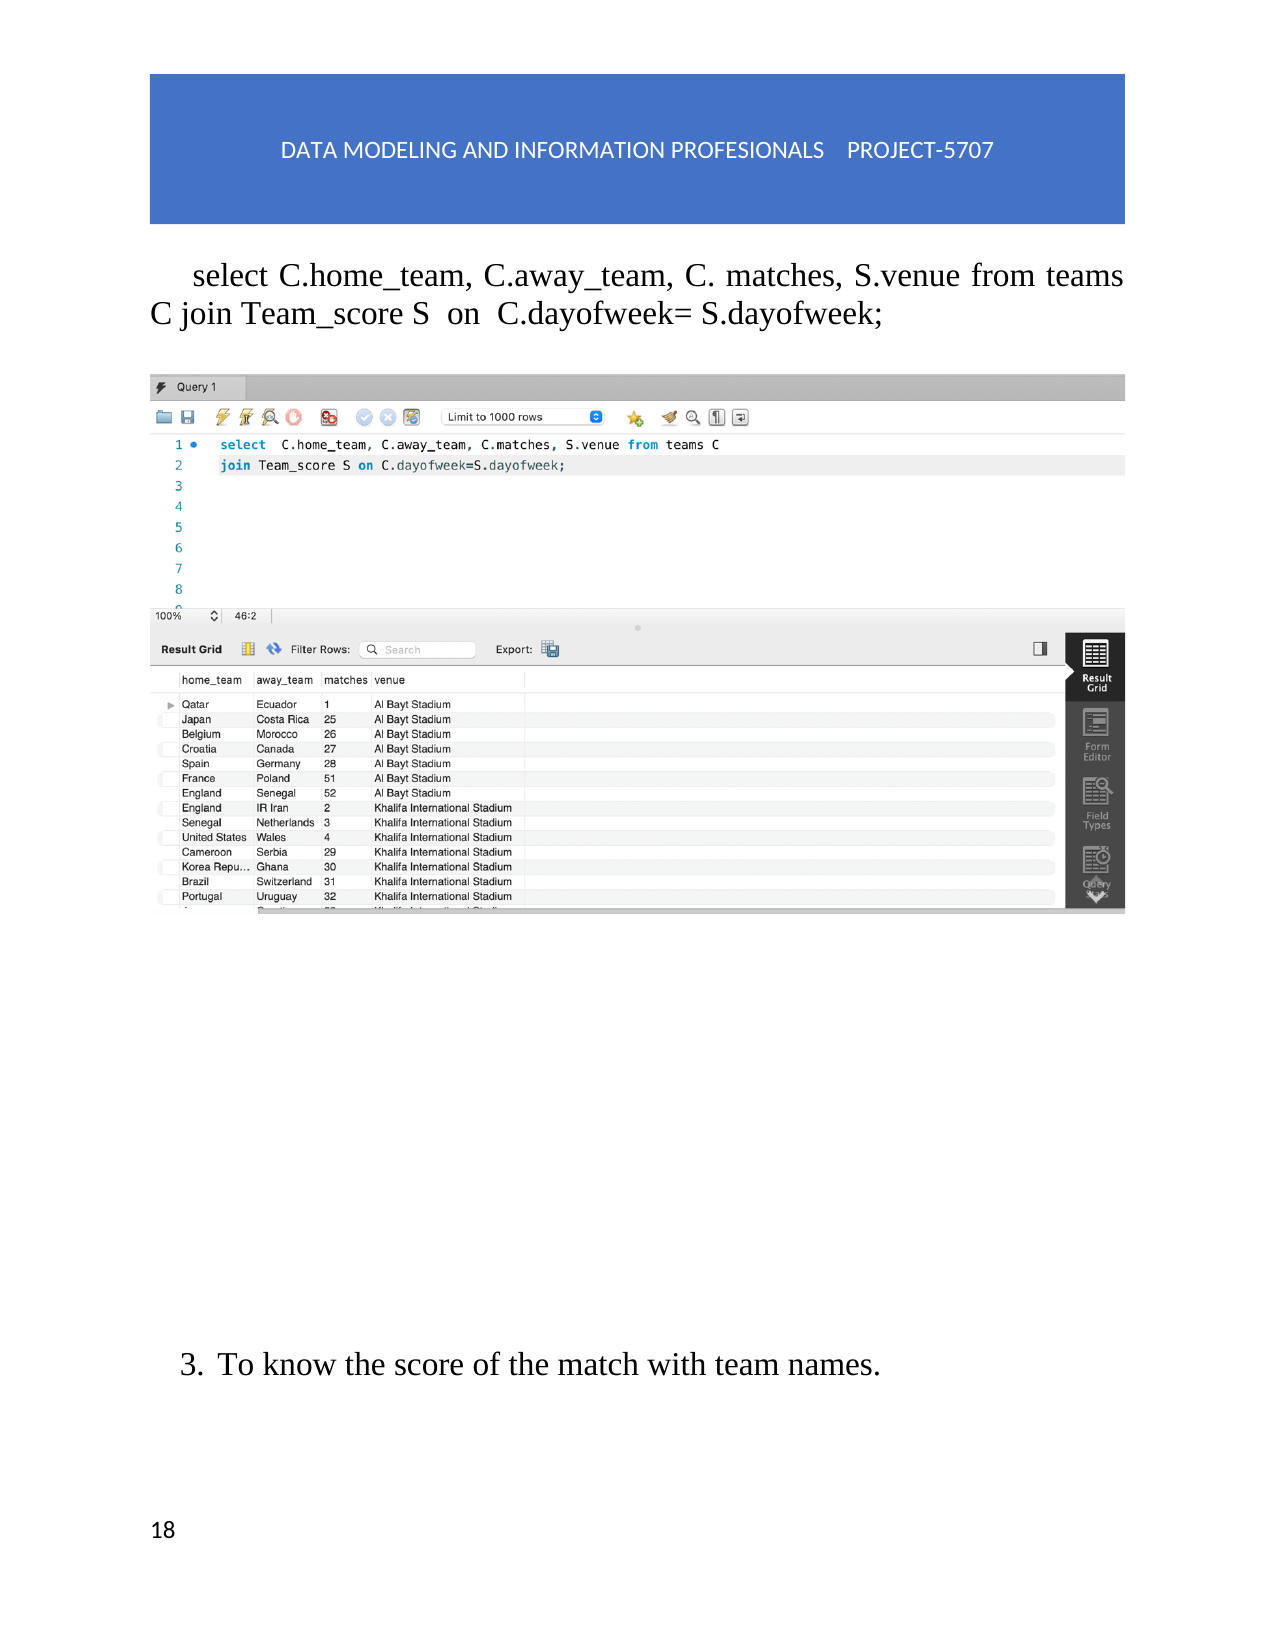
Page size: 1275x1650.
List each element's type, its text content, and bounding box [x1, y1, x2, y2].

picture [150, 374, 1125, 914]
list To know the score of the match with team names. [179, 1344, 1125, 1383]
text select C.home_team, C.away_team, C. matches, S.venue from teams C join Team_score S on C.dayofweek= S.dayofweek; [150, 255, 1125, 331]
